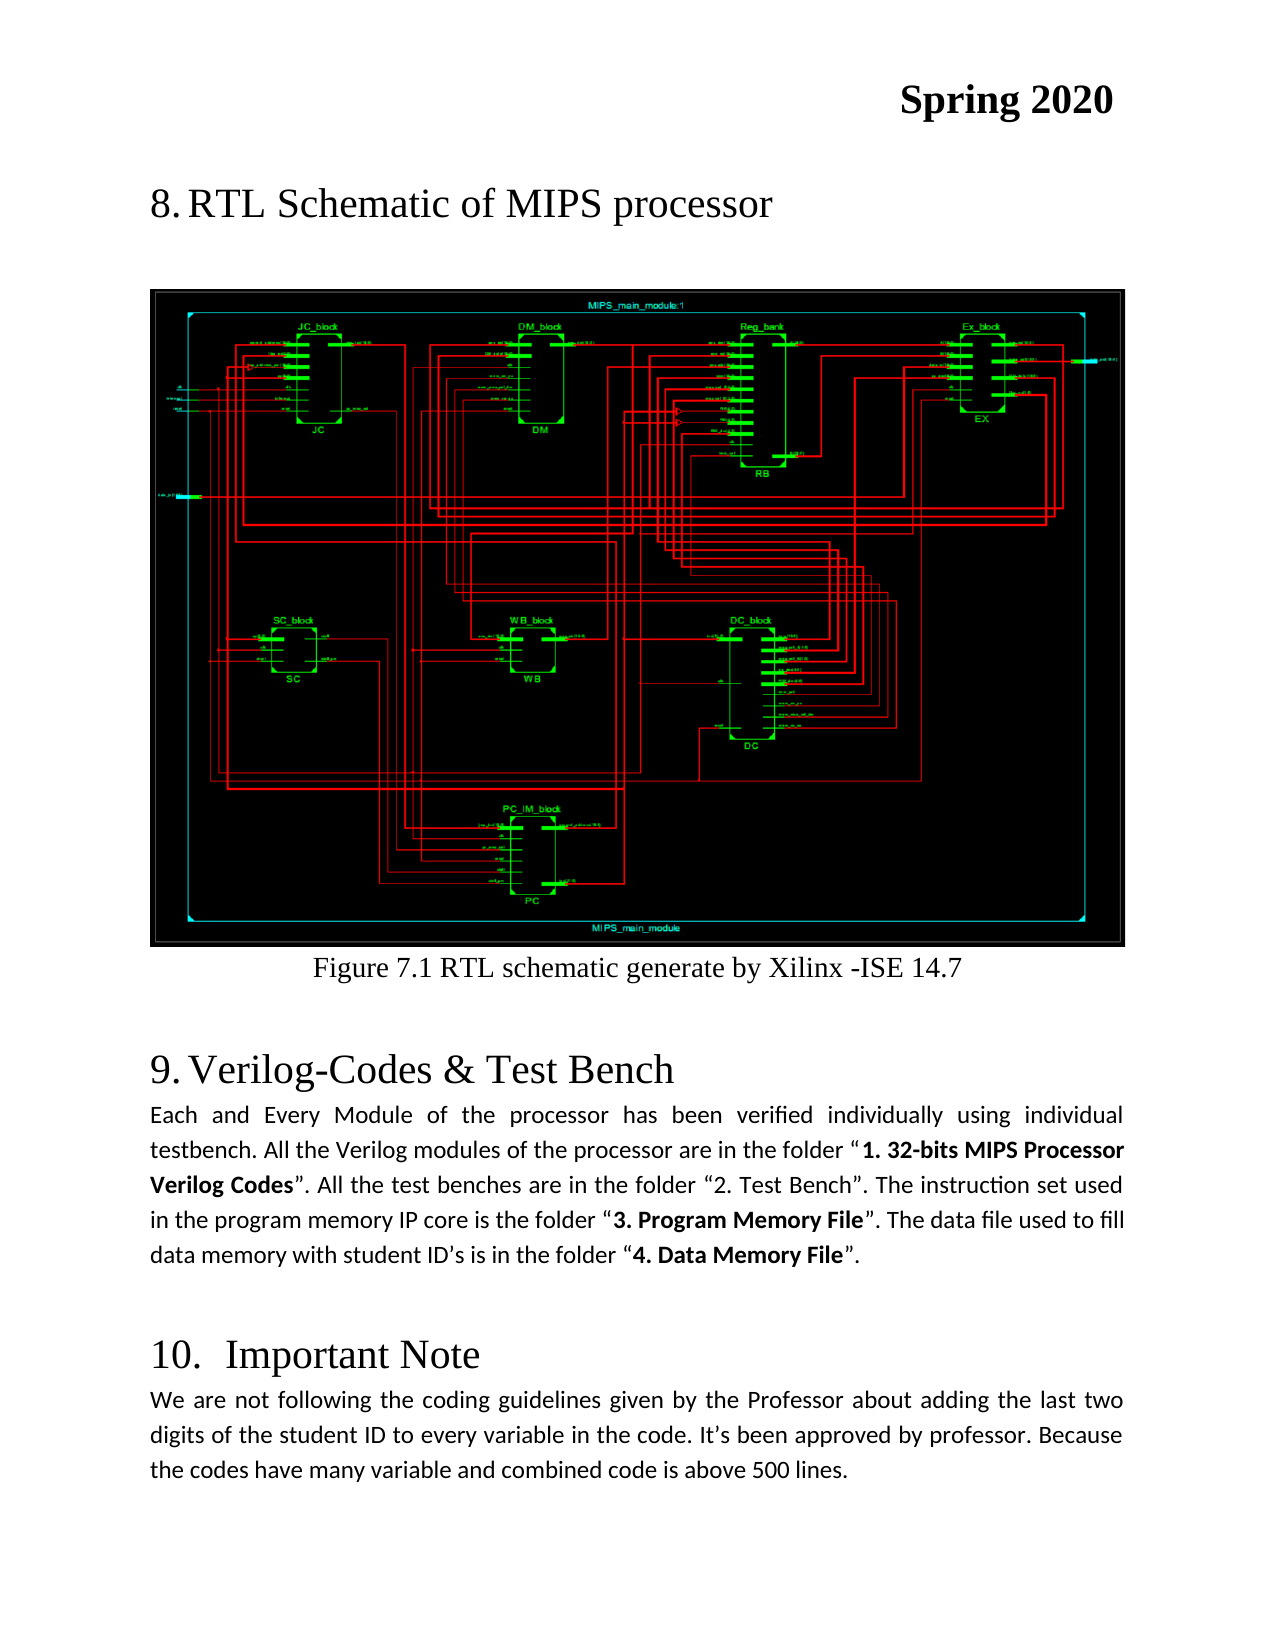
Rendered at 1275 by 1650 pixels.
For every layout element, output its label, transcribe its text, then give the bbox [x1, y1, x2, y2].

picture [150, 289, 1125, 947]
text We are not following the coding guidelines given by the Professor about adding the last two digits of the student ID to every variable in the code. It’s been approved by professor. Because the codes have many variable and combined code is above 500 lines. [150, 1384, 1125, 1485]
list Verilog-Codes & Test Bench [150, 1044, 1125, 1092]
list RTL Schematic of MIPS processor [150, 179, 1125, 227]
text Each and Every Module of the processor has been verified individually using individual testbench. All the Verilog modules of the processor are in the folder “1. 32-bits MIPS Processor Verilog Codes”. All the test benches are in the folder “2. Test Bench”. The instruction set used in the program memory IP core is the folder “3. Program Memory File”. The data file used to fill data memory with student ID’s is in the folder “4. Data Memory File”. [150, 1099, 1125, 1270]
text Figure 7.1 RTL schematic generate by Xilinx -ISE 14.7 [150, 951, 1125, 984]
list Important Note [150, 1329, 1125, 1377]
